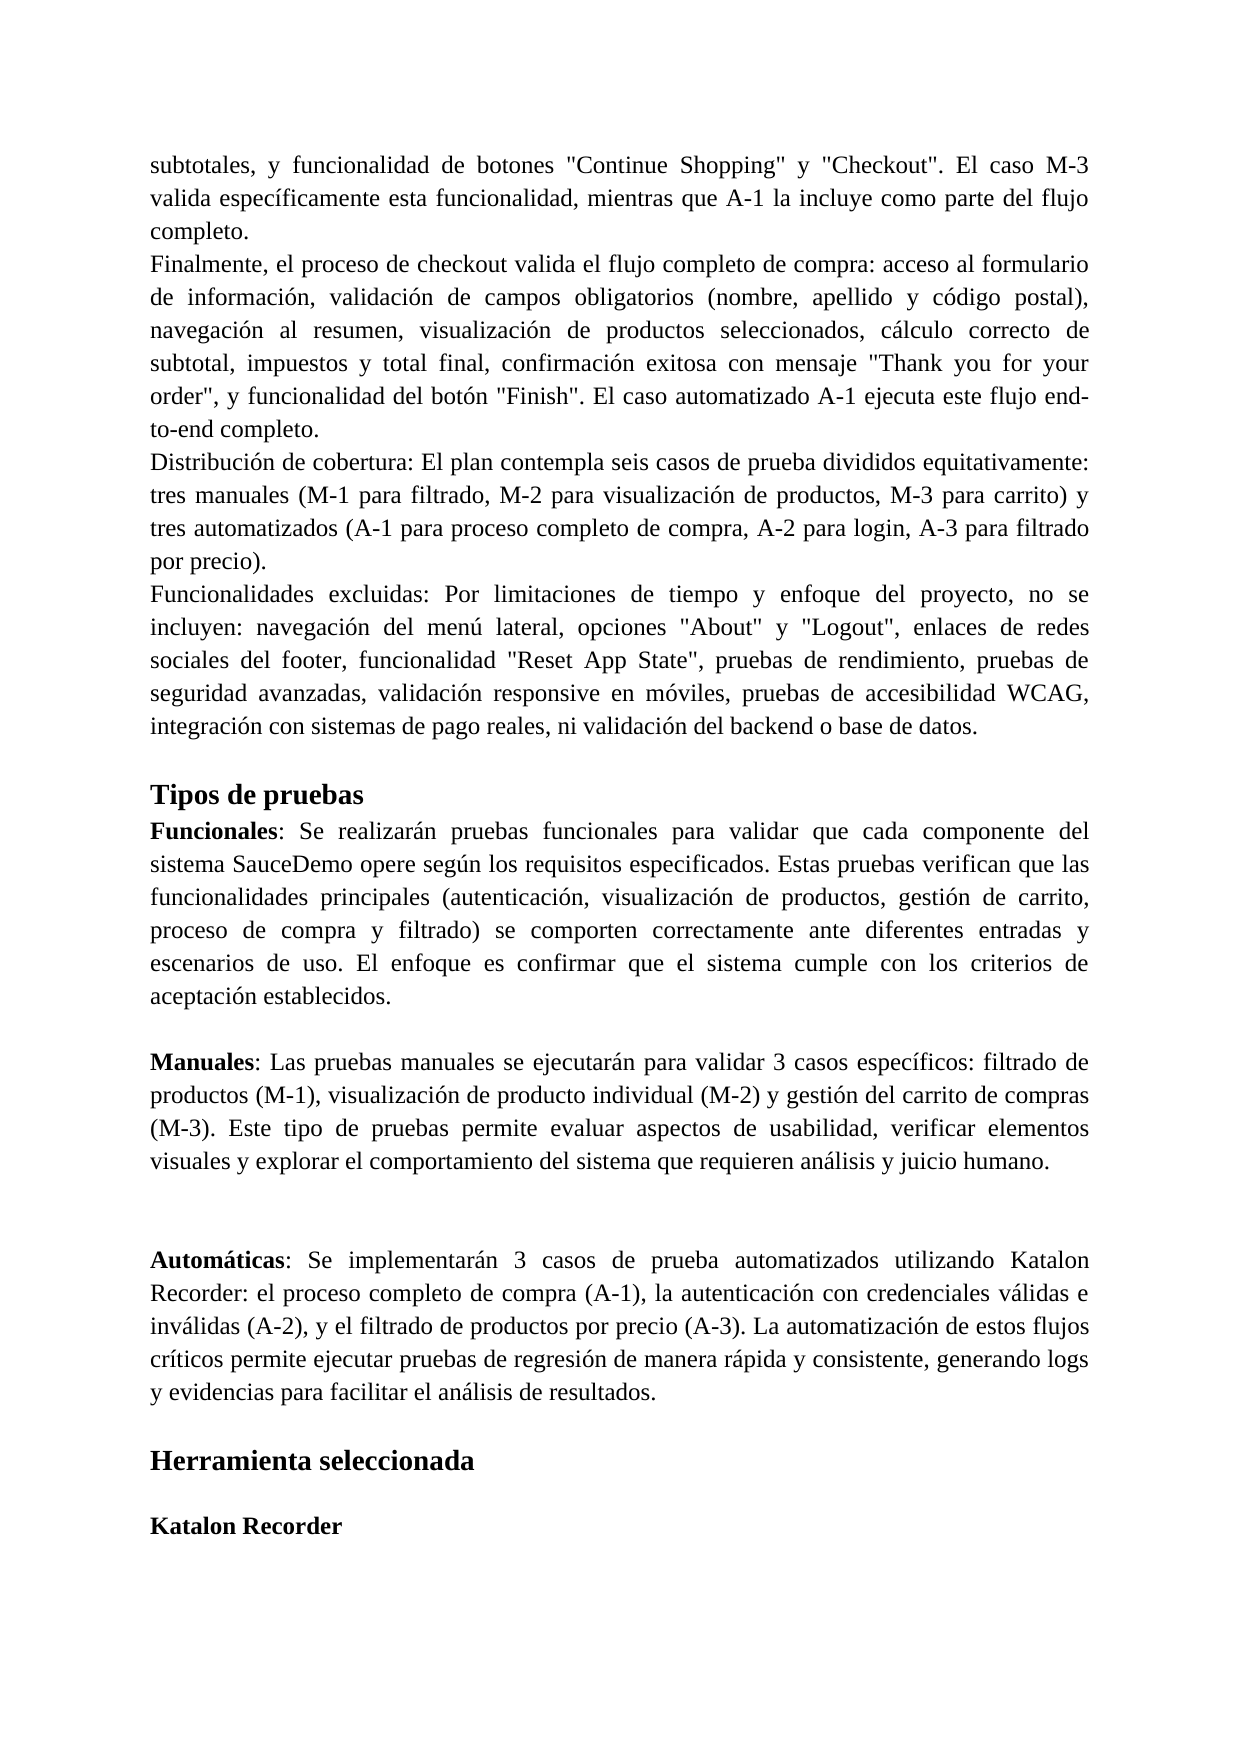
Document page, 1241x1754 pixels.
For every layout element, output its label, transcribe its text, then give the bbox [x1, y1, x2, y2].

subtitle Herramienta seleccionada [150, 1443, 1090, 1477]
subtitle Katalon Recorder [150, 1511, 1090, 1540]
text Automáticas: Se implementarán 3 casos de prueba automatizados utilizando Katalon Recorder: el proceso completo de compra (A-1), la autenticación con credenciales válidas e inválidas (A-2), y el filtrado de productos por precio (A-3). La automatización de estos flujos críticos permite ejecutar pruebas de regresión de manera rápida y consistente, generando logs y evidencias para facilitar el análisis de resultados. [150, 1245, 1090, 1406]
text Finalmente, el proceso de checkout valida el flujo completo de compra: acceso al formulario de información, validación de campos obligatorios (nombre, apellido y código postal), navegación al resumen, visualización de productos seleccionados, cálculo correcto de subtotal, impuestos y total final, confirmación exitosa con mensaje "Thank you for your order", y funcionalidad del botón "Finish". El caso automatizado A-1 ejecuta este flujo end-to-end completo. [150, 249, 1090, 443]
subtitle Tipos de pruebas [150, 777, 1090, 811]
text Funcionales: Se realizarán pruebas funcionales para validar que cada componente del sistema SauceDemo opere según los requisitos especificados. Estas pruebas verifican que las funcionalidades principales (autenticación, visualización de productos, gestión de carrito, proceso de compra y filtrado) se comporten correctamente ante diferentes entradas y escenarios de uso. El enfoque es confirmar que el sistema cumple con los criterios de aceptación establecidos. [150, 816, 1090, 1010]
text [150, 150, 1090, 245]
text Funcionalidades excluidas: Por limitaciones de tiempo y enfoque del proyecto, no se incluyen: navegación del menú lateral, opciones "About" y "Logout", enlaces de redes sociales del footer, funcionalidad "Reset App State", pruebas de rendimiento, pruebas de seguridad avanzadas, validación responsive en móviles, pruebas de accesibilidad WCAG, integración con sistemas de pago reales, ni validación del backend o base de datos. [150, 579, 1090, 740]
text Distribución de cobertura: El plan contempla seis casos de prueba divididos equitativamente: tres manuales (M-1 para filtrado, M-2 para visualización de productos, M-3 para carrito) y tres automatizados (A-1 para proceso completo de compra, A-2 para login, A-3 para filtrado por precio). [150, 447, 1090, 575]
text Manuales: Las pruebas manuales se ejecutarán para validar 3 casos específicos: filtrado de productos (M-1), visualización de producto individual (M-2) y gestión del carrito de compras (M-3). Este tipo de pruebas permite evaluar aspectos de usabilidad, verificar elementos visuales y explorar el comportamiento del sistema que requieren análisis y juicio humano. [150, 1047, 1090, 1175]
